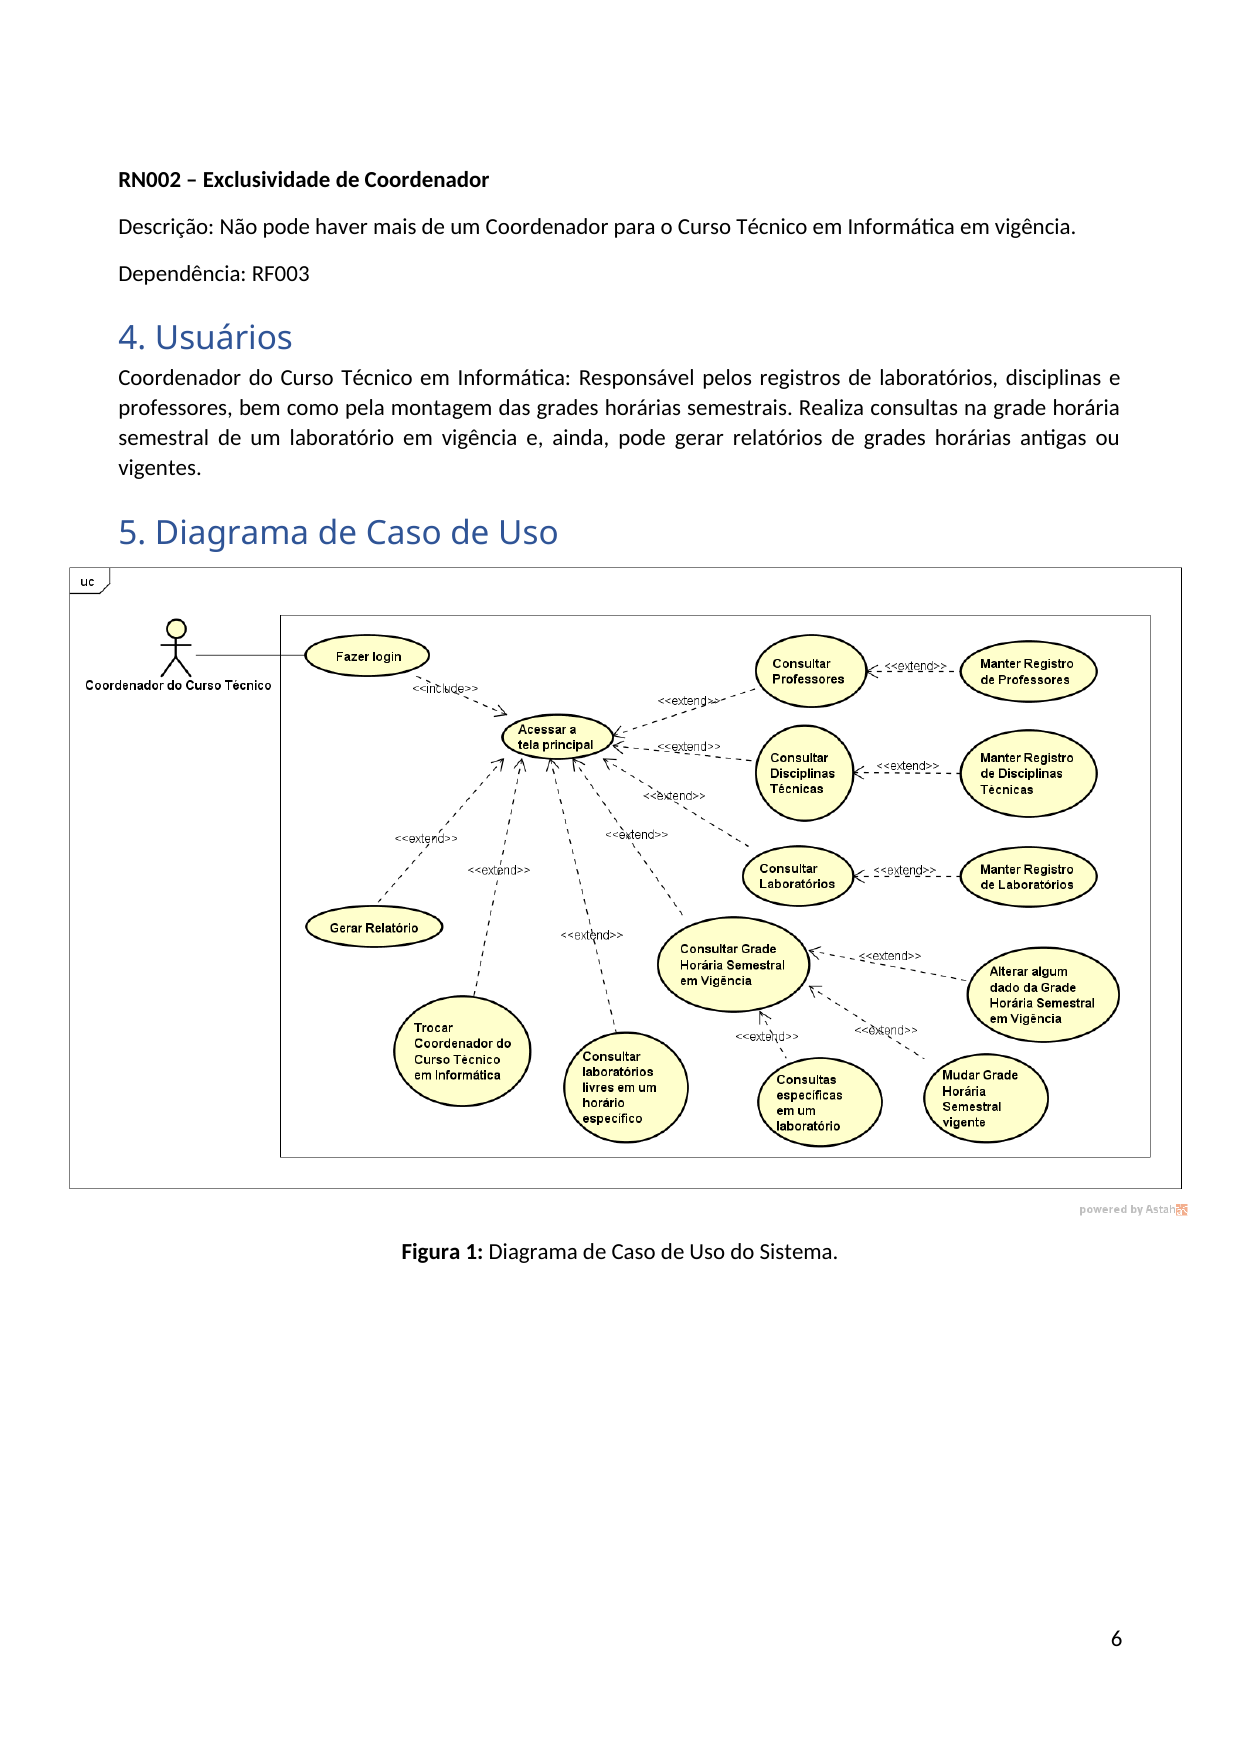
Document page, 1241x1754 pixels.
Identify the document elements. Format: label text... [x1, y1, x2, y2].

subtitle 4. Usuários [118, 314, 1122, 359]
subtitle 5. Diagrama de Caso de Uso [118, 509, 1122, 554]
text Dependência: RF003 [118, 259, 1122, 287]
text Figura 1: Diagrama de Caso de Uso do Sistema. [118, 1237, 1122, 1266]
text RN002 – Exclusividade de Coordenador [118, 165, 1122, 193]
picture [59, 557, 1191, 1219]
text Coordenador do Curso Técnico em Informática: Responsável pelos registros de laboratórios, disciplinas e professores, bem como pela montagem das grades horárias semestrais. Realiza consultas na grade horária semestral de um laboratório em vigência e, ainda, pode gerar relatórios de grades horárias antigas ou vigentes. [118, 363, 1122, 482]
text Descrição: Não pode haver mais de um Coordenador para o Curso Técnico em Informática em vigência. [118, 212, 1122, 240]
